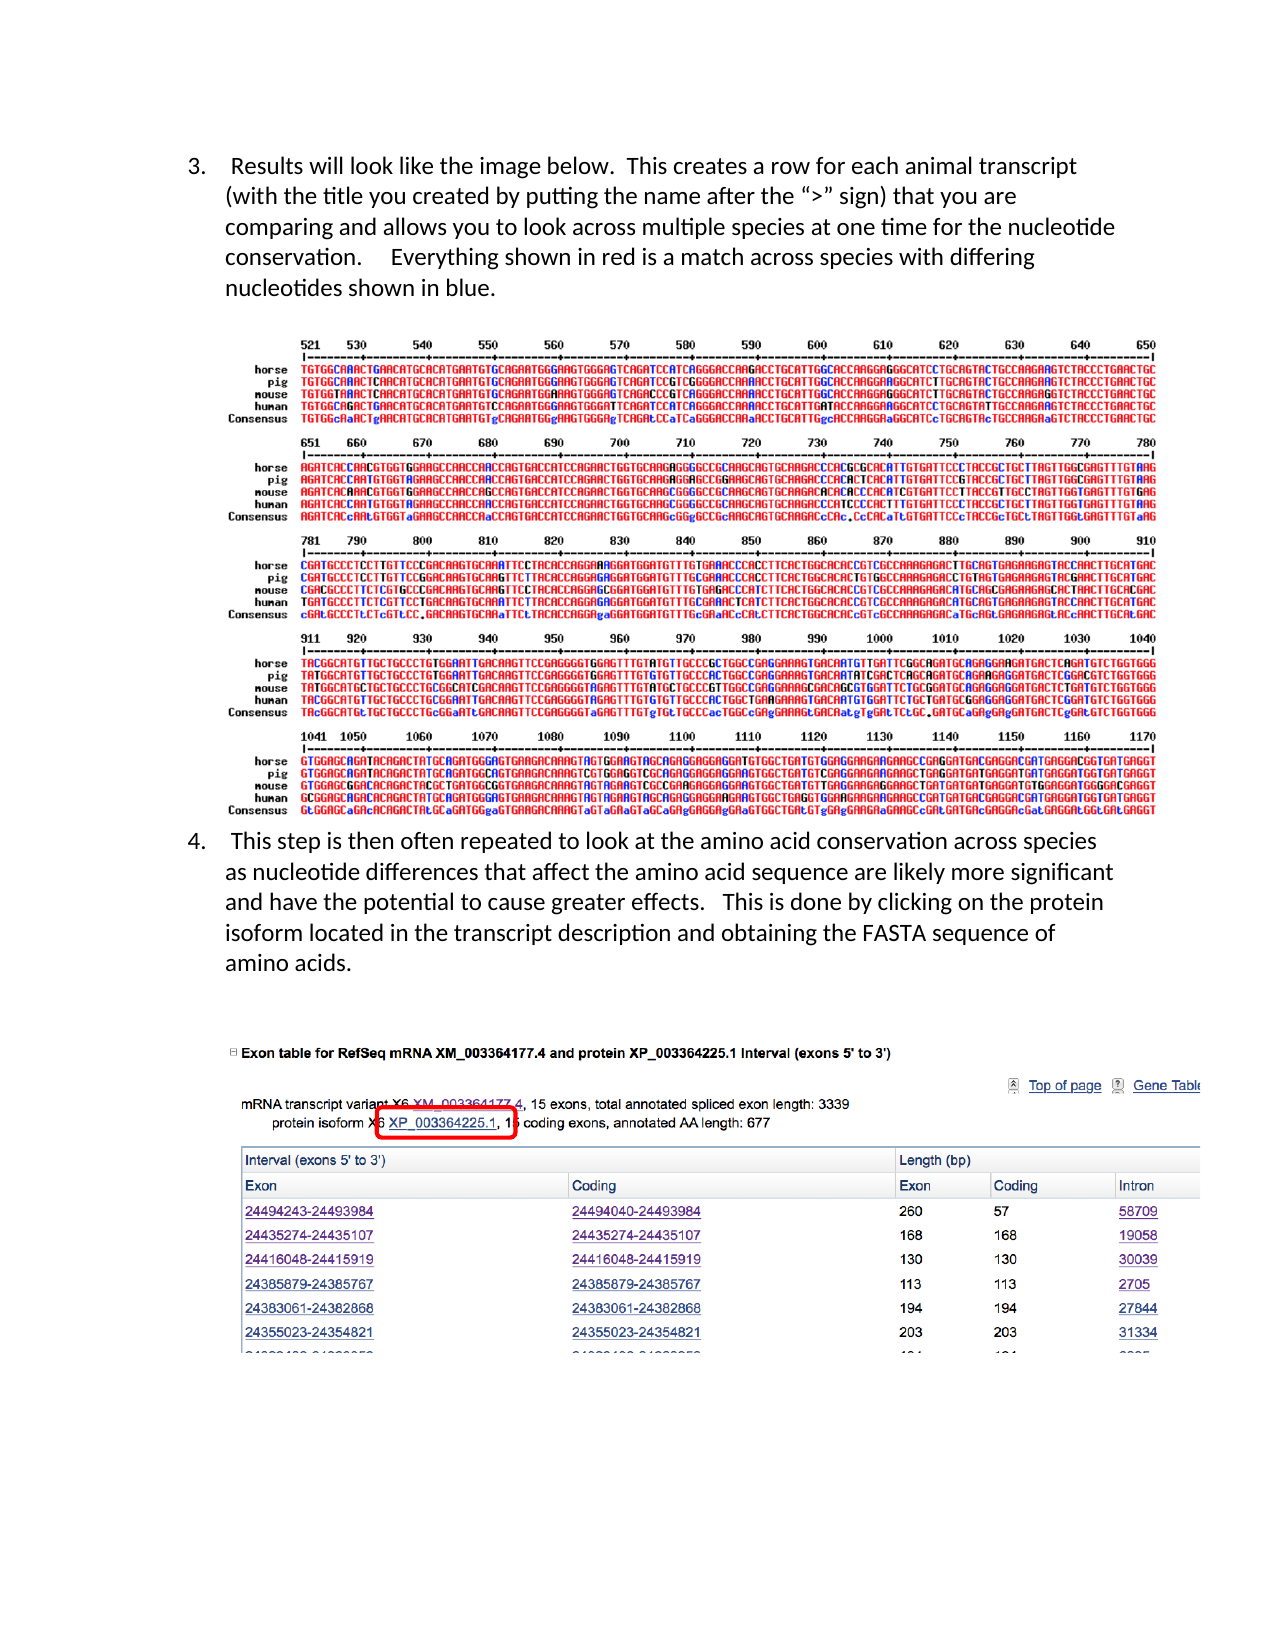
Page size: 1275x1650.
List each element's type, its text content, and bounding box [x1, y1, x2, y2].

picture [190, 334, 1166, 826]
list Results will look like the image below. This creates a row for each animal transcript (with the title you created by putting the name after the “>” sign) that you are comparing and allows you to look across multiple species at one time for the nucleotide conservation. Everything shown in red is a match across species with differing nucleotides shown in blue. [187, 150, 1125, 303]
picture [225, 1038, 1200, 1353]
